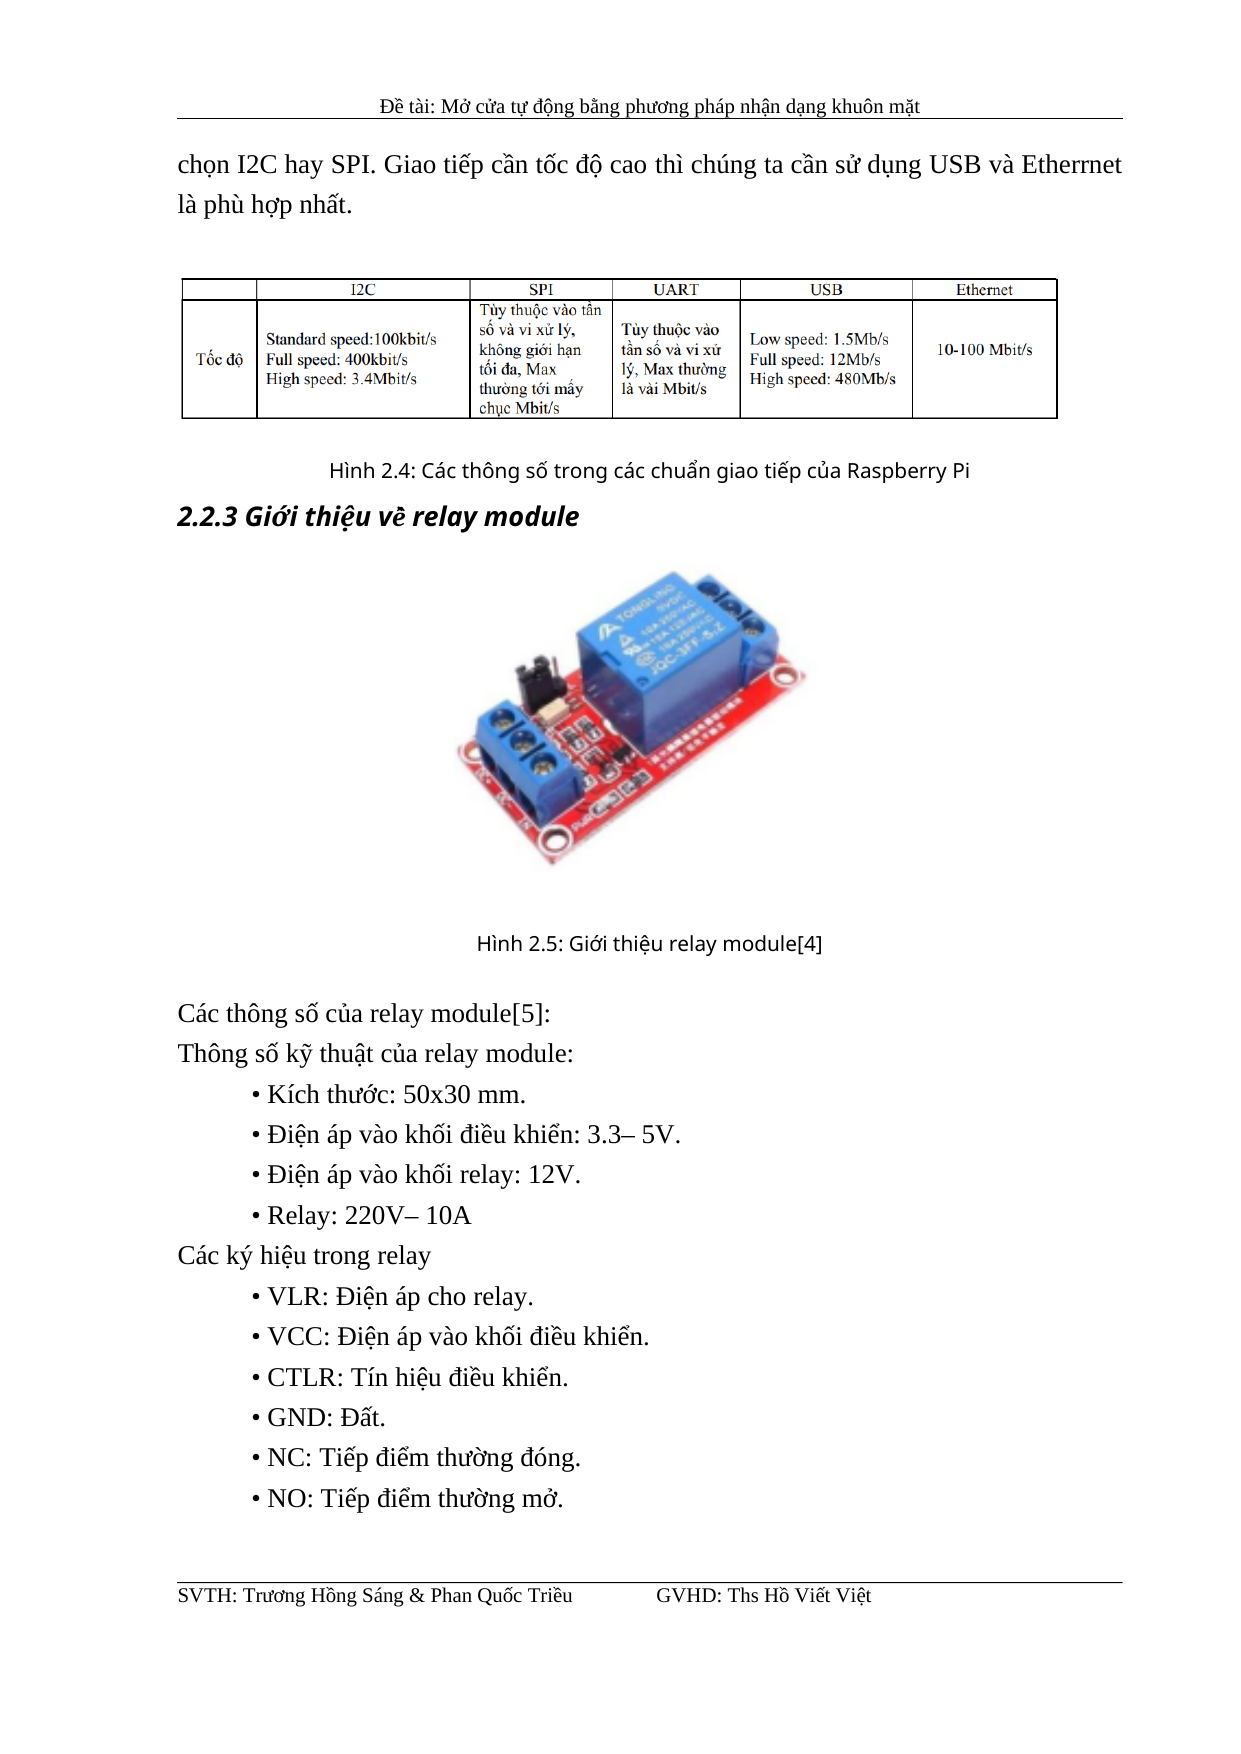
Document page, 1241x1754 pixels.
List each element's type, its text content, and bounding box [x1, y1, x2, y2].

text • CTLR: Tín hiệu điều khiển. [251, 1361, 1122, 1392]
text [177, 148, 1122, 219]
subtitle 2.2.3 Giới thiệu về relay module [177, 497, 1122, 534]
text Hình 2.5: Giới thiệu relay module[4] [177, 929, 1122, 958]
text • VLR: Điện áp cho relay. [251, 1280, 1122, 1311]
picture [177, 272, 1063, 422]
text Các thông số của relay module[5]: [177, 997, 1122, 1028]
picture [428, 559, 871, 895]
text • NO: Tiếp điểm thường mở. [251, 1482, 1122, 1513]
text Các ký hiệu trong relay [177, 1239, 1122, 1271]
text • NC: Tiếp điểm thường đóng. [251, 1441, 1122, 1473]
text • Điện áp vào khối relay: 12V. [251, 1158, 1122, 1190]
text • Kích thước: 50x30 mm. [251, 1078, 1122, 1109]
text • GND: Đất. [251, 1401, 1122, 1432]
text • Relay: 220V– 10A [251, 1199, 1122, 1230]
text • Điện áp vào khối điều khiển: 3.3– 5V. [251, 1118, 1122, 1149]
text Hình 2.4: Các thông số trong các chuẩn giao tiếp của Raspberry Pi [177, 457, 1122, 485]
text • VCC: Điện áp vào khối điều khiển. [251, 1320, 1122, 1351]
text Thông số kỹ thuật của relay module: [177, 1037, 1122, 1068]
